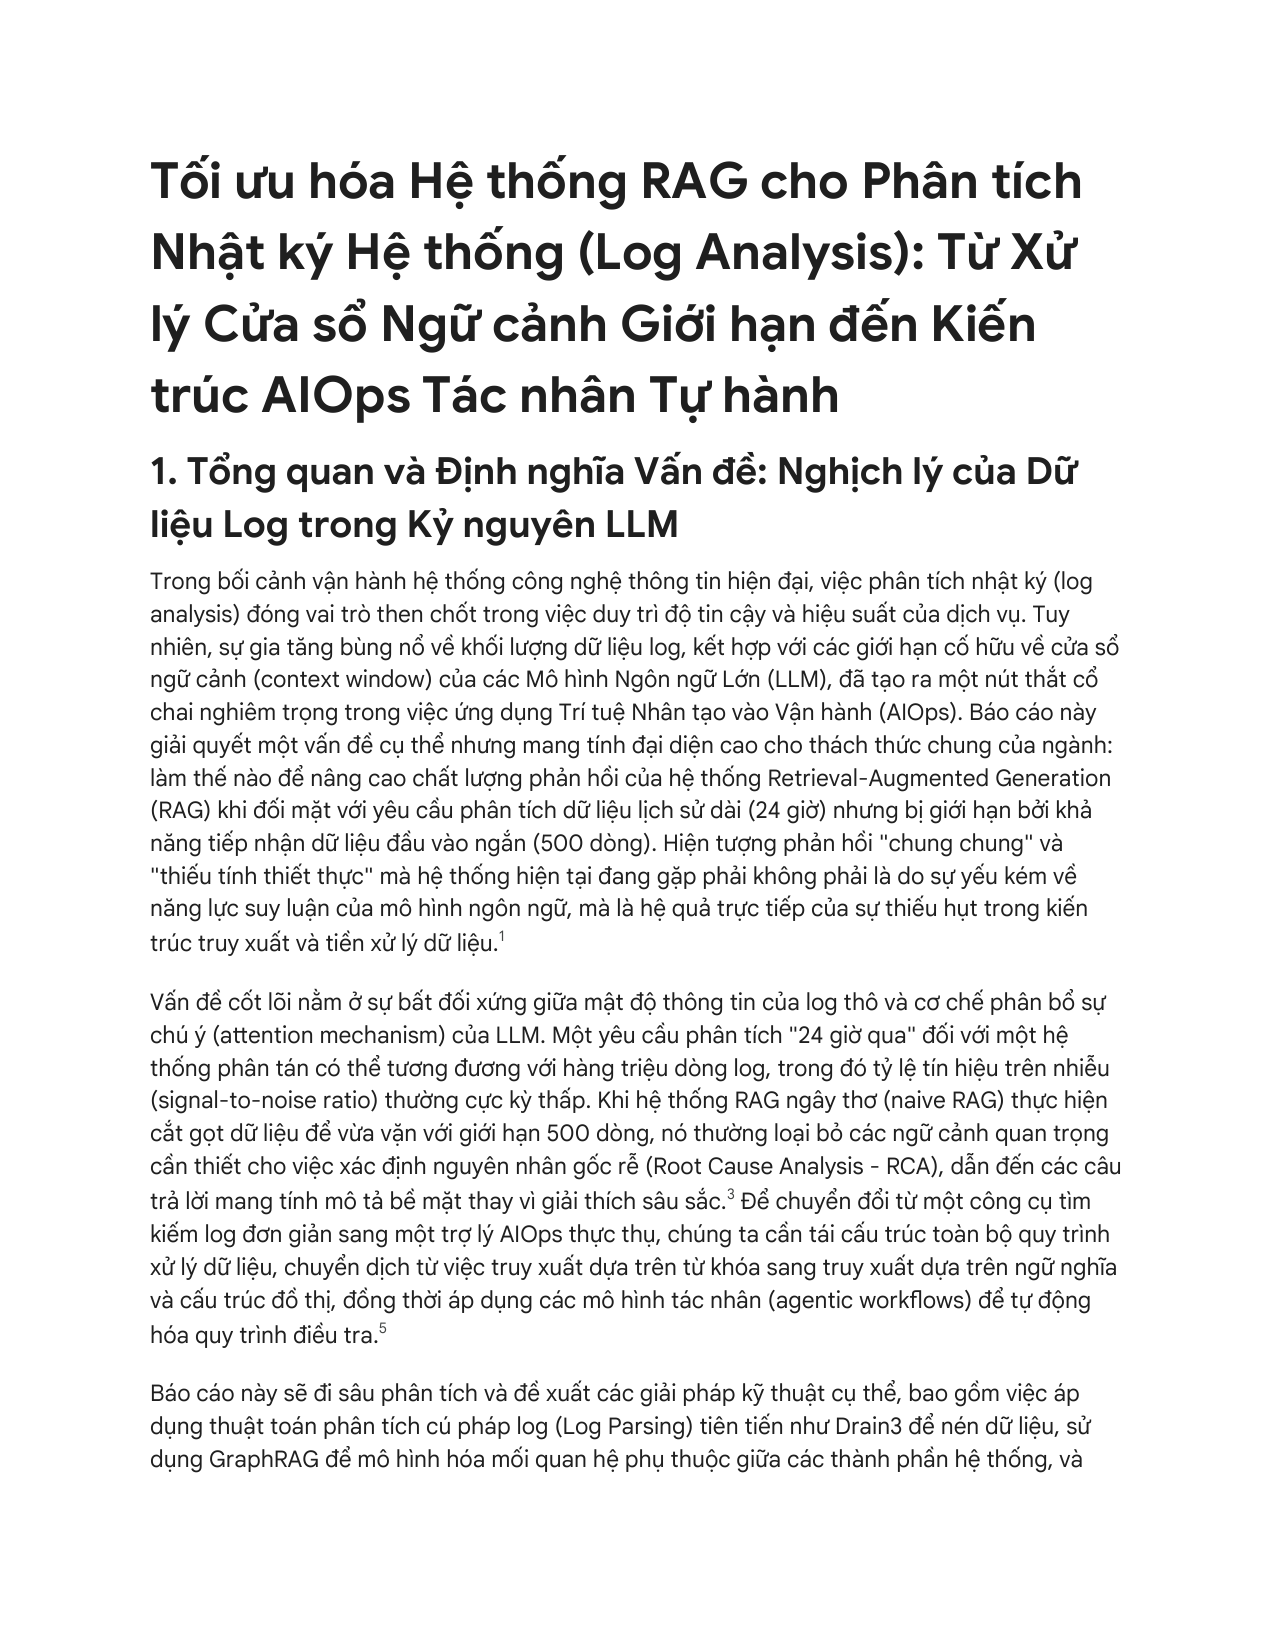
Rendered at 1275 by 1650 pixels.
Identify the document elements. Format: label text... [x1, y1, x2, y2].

subtitle Tối ưu hóa Hệ thống RAG cho Phân tích Nhật ký Hệ thống (Log Analysis): Từ Xử lý Cửa sổ Ngữ cảnh Giới hạn đến Kiến trúc AIOps Tác nhân Tự hành [150, 150, 1125, 427]
text Trong bối cảnh vận hành hệ thống công nghệ thông tin hiện đại, việc phân tích nhật ký (log analysis) đóng vai trò then chốt trong việc duy trì độ tin cậy và hiệu suất của dịch vụ. Tuy nhiên, sự gia tăng bùng nổ về khối lượng dữ liệu log, kết hợp với các giới hạn cố hữu về cửa sổ ngữ cảnh (context window) của các Mô hình Ngôn ngữ Lớn (LLM), đã tạo ra một nút thắt cổ chai nghiêm trọng trong việc ứng dụng Trí tuệ Nhân tạo vào Vận hành (AIOps). Báo cáo này giải quyết một vấn đề cụ thể nhưng mang tính đại diện cao cho thách thức chung của ngành: làm thế nào để nâng cao chất lượng phản hồi của hệ thống Retrieval-Augmented Generation (RAG) khi đối mặt với yêu cầu phân tích dữ liệu lịch sử dài (24 giờ) nhưng bị giới hạn bởi khả năng tiếp nhận dữ liệu đầu vào ngắn (500 dòng). Hiện tượng phản hồi "chung chung" và "thiếu tính thiết thực" mà hệ thống hiện tại đang gặp phải không phải là do sự yếu kém về năng lực suy luận của mô hình ngôn ngữ, mà là hệ quả trực tiếp của sự thiếu hụt trong kiến trúc truy xuất và tiền xử lý dữ liệu.1 [150, 567, 1125, 959]
subtitle 1. Tổng quan và Định nghĩa Vấn đề: Nghịch lý của Dữ liệu Log trong Kỷ nguyên LLM [150, 448, 1125, 548]
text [150, 1380, 1125, 1474]
text Vấn đề cốt lõi nằm ở sự bất đối xứng giữa mật độ thông tin của log thô và cơ chế phân bổ sự chú ý (attention mechanism) của LLM. Một yêu cầu phân tích "24 giờ qua" đối với một hệ thống phân tán có thể tương đương với hàng triệu dòng log, trong đó tỷ lệ tín hiệu trên nhiễu (signal-to-noise ratio) thường cực kỳ thấp. Khi hệ thống RAG ngây thơ (naive RAG) thực hiện cắt gọt dữ liệu để vừa vặn với giới hạn 500 dòng, nó thường loại bỏ các ngữ cảnh quan trọng cần thiết cho việc xác định nguyên nhân gốc rễ (Root Cause Analysis - RCA), dẫn đến các câu trả lời mang tính mô tả bề mặt thay vì giải thích sâu sắc.3 Để chuyển đổi từ một công cụ tìm kiếm log đơn giản sang một trợ lý AIOps thực thụ, chúng ta cần tái cấu trúc toàn bộ quy trình xử lý dữ liệu, chuyển dịch từ việc truy xuất dựa trên từ khóa sang truy xuất dựa trên ngữ nghĩa và cấu trúc đồ thị, đồng thời áp dụng các mô hình tác nhân (agentic workflows) để tự động hóa quy trình điều tra.5 [150, 988, 1125, 1350]
